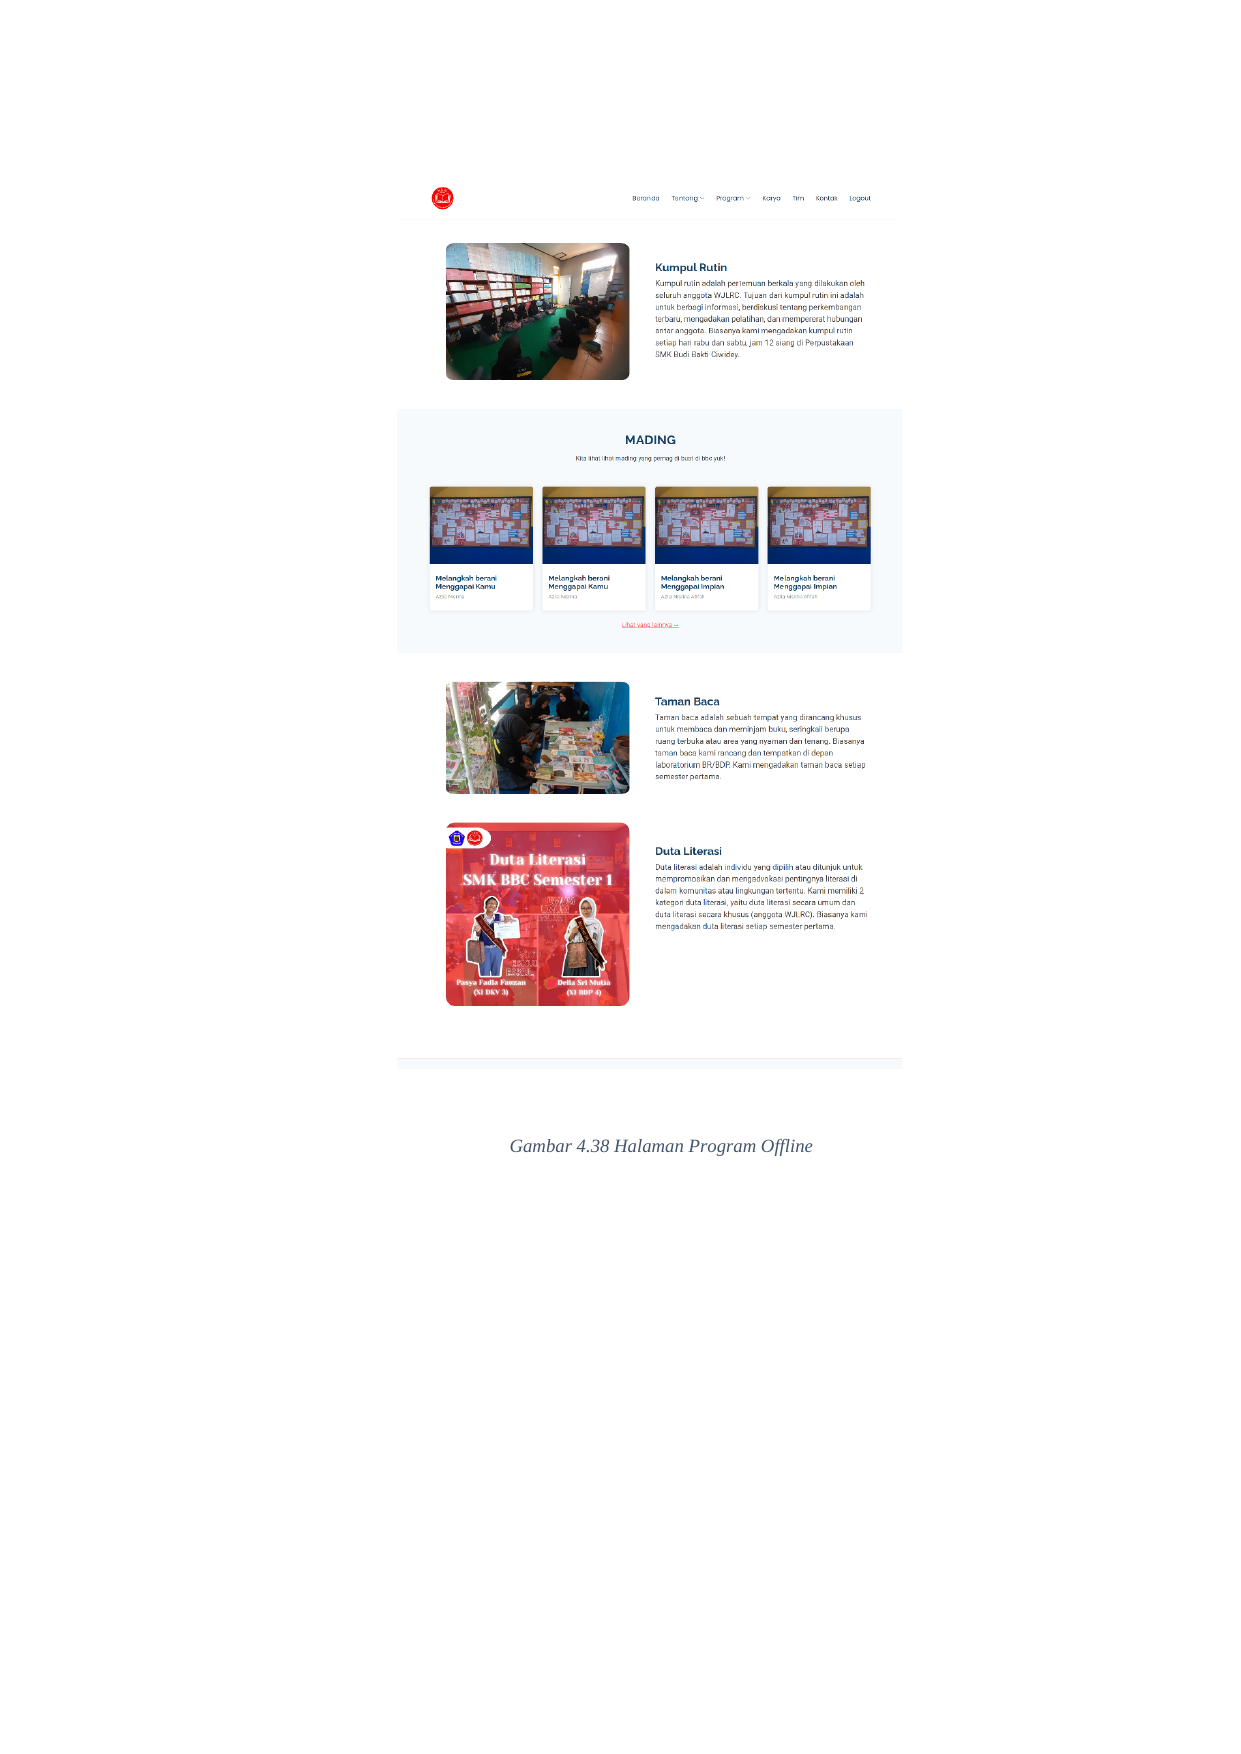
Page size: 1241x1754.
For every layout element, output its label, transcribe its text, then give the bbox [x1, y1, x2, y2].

picture [397, 177, 903, 1069]
text Gambar 4.38 Halaman Program Offline [261, 1135, 1063, 1157]
